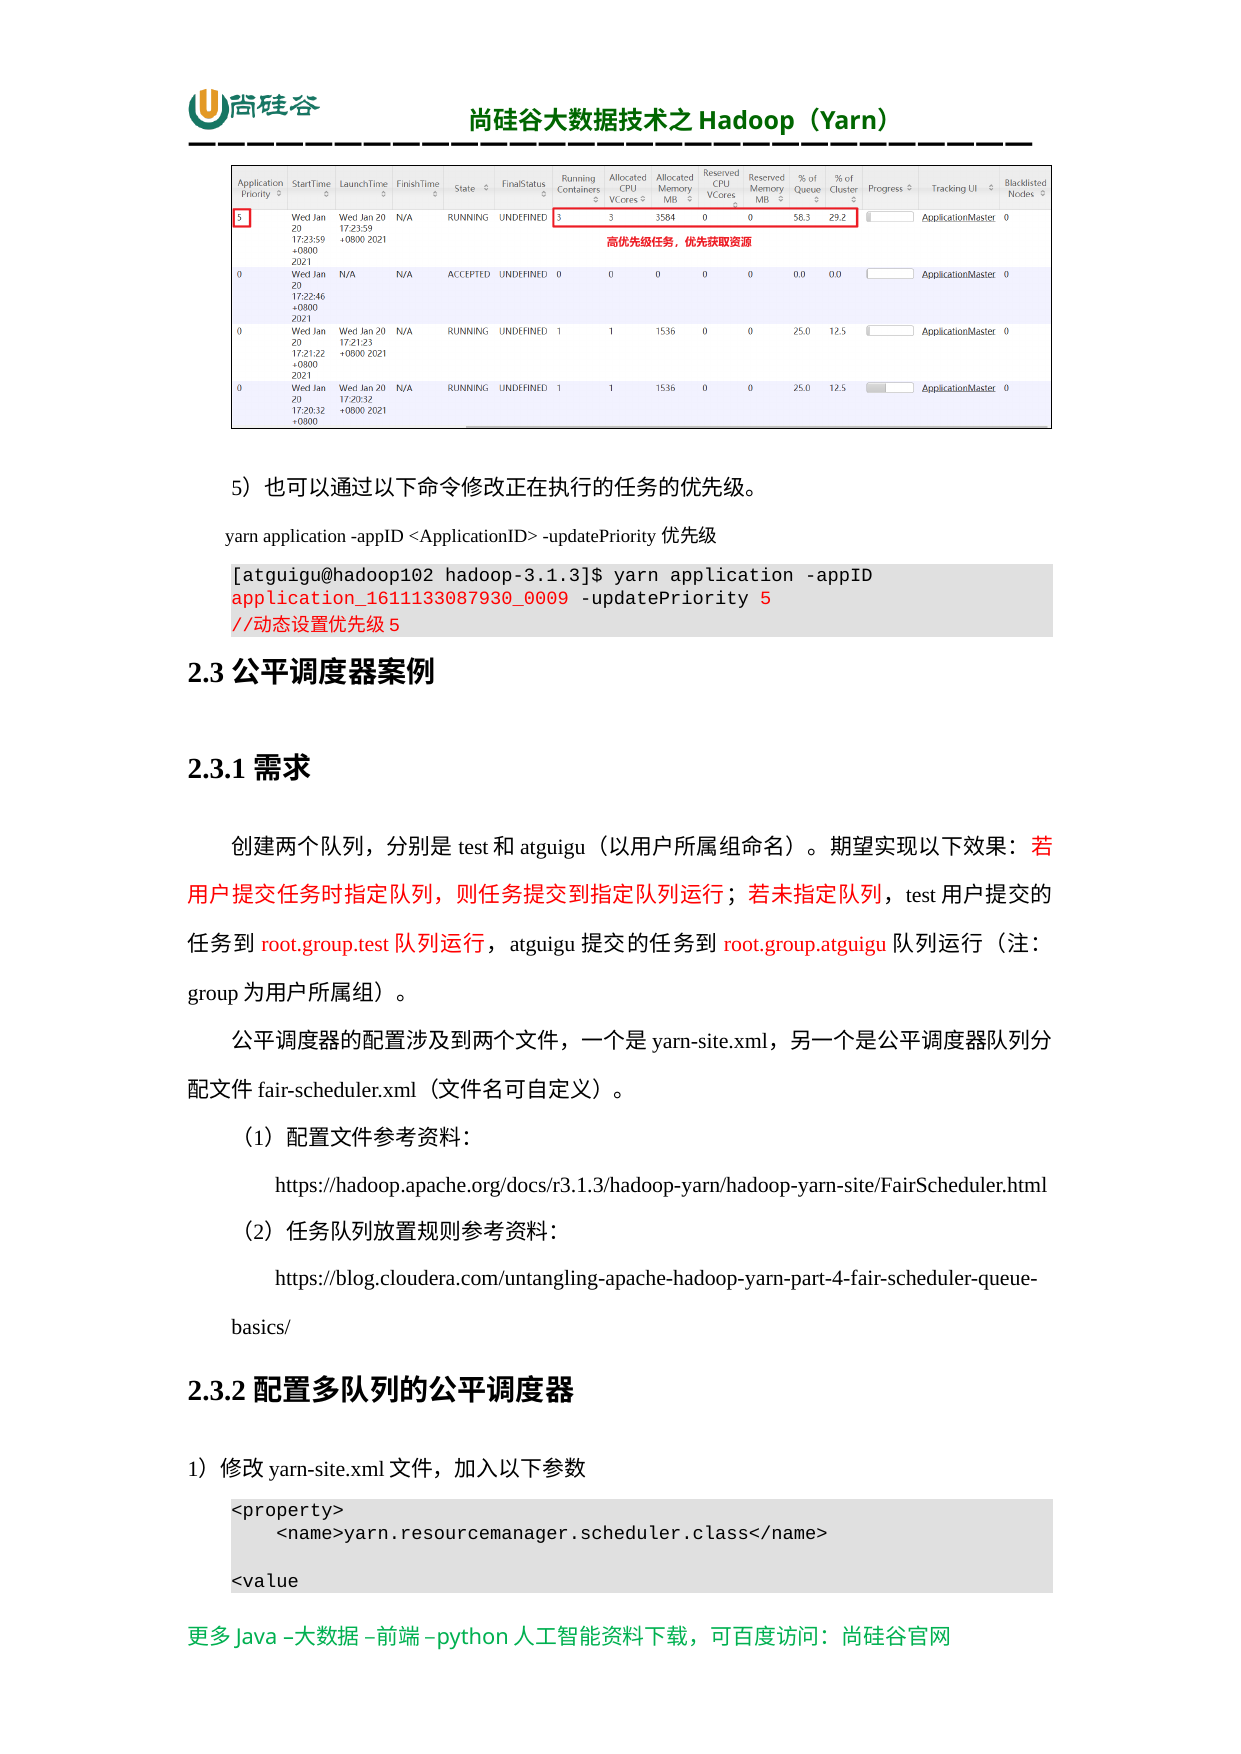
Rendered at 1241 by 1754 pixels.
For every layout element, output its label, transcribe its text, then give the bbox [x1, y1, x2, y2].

text [atguigu@hadoop102 hadoop-3.1.3]$ yarn application -appID application_1611133087930_0009 -updatePriority 5 [231, 564, 1053, 610]
text https://blog.cloudera.com/untangling-apache-hadoop-yarn-part-4-fair-scheduler-queue-basics/ [231, 1262, 1053, 1343]
subtitle 2.3.2 配置多队列的公平调度器 [187, 1356, 1053, 1421]
text （2）任务队列放置规则参考资料： [187, 1213, 1053, 1246]
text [231, 1545, 1053, 1593]
text <name>yarn.resourcemanager.scheduler.class</name> [231, 1522, 1053, 1545]
subtitle 2.3 公平调度器案例 [187, 637, 1053, 702]
text //动态设置优先级5 [231, 610, 1053, 637]
text （1）配置文件参考资料： [187, 1120, 1053, 1152]
text 5）也可以通过以下命令修改正在执行的任务的优先级。 [187, 470, 1053, 502]
text 创建两个队列，分别是test和atguigu（以用户所属组命名）。期望实现以下效果：若用户提交任务时指定队列，则任务提交到指定队列运行；若未指定队列，test用户提交的任务到root.group.test队列运行，atguigu提交的任务到root.group.atguigu队列运行（注：group为用户所属组）。 [187, 828, 1053, 1007]
text yarn application -appID <ApplicationID> -updatePriority 优先级 [187, 518, 1053, 551]
text https://hadoop.apache.org/docs/r3.1.3/hadoop-yarn/hadoop-yarn-site/FairScheduler.html [231, 1168, 1053, 1201]
text 1）修改yarn-site.xml文件，加入以下参数 [187, 1451, 1053, 1483]
subtitle 2.3.1 需求 [187, 733, 1053, 798]
text 公平调度器的配置涉及到两个文件，一个是yarn-site.xml，另一个是公平调度器队列分配文件fair-scheduler.xml（文件名可自定义）。 [187, 1023, 1053, 1104]
text <property> [231, 1499, 1053, 1522]
